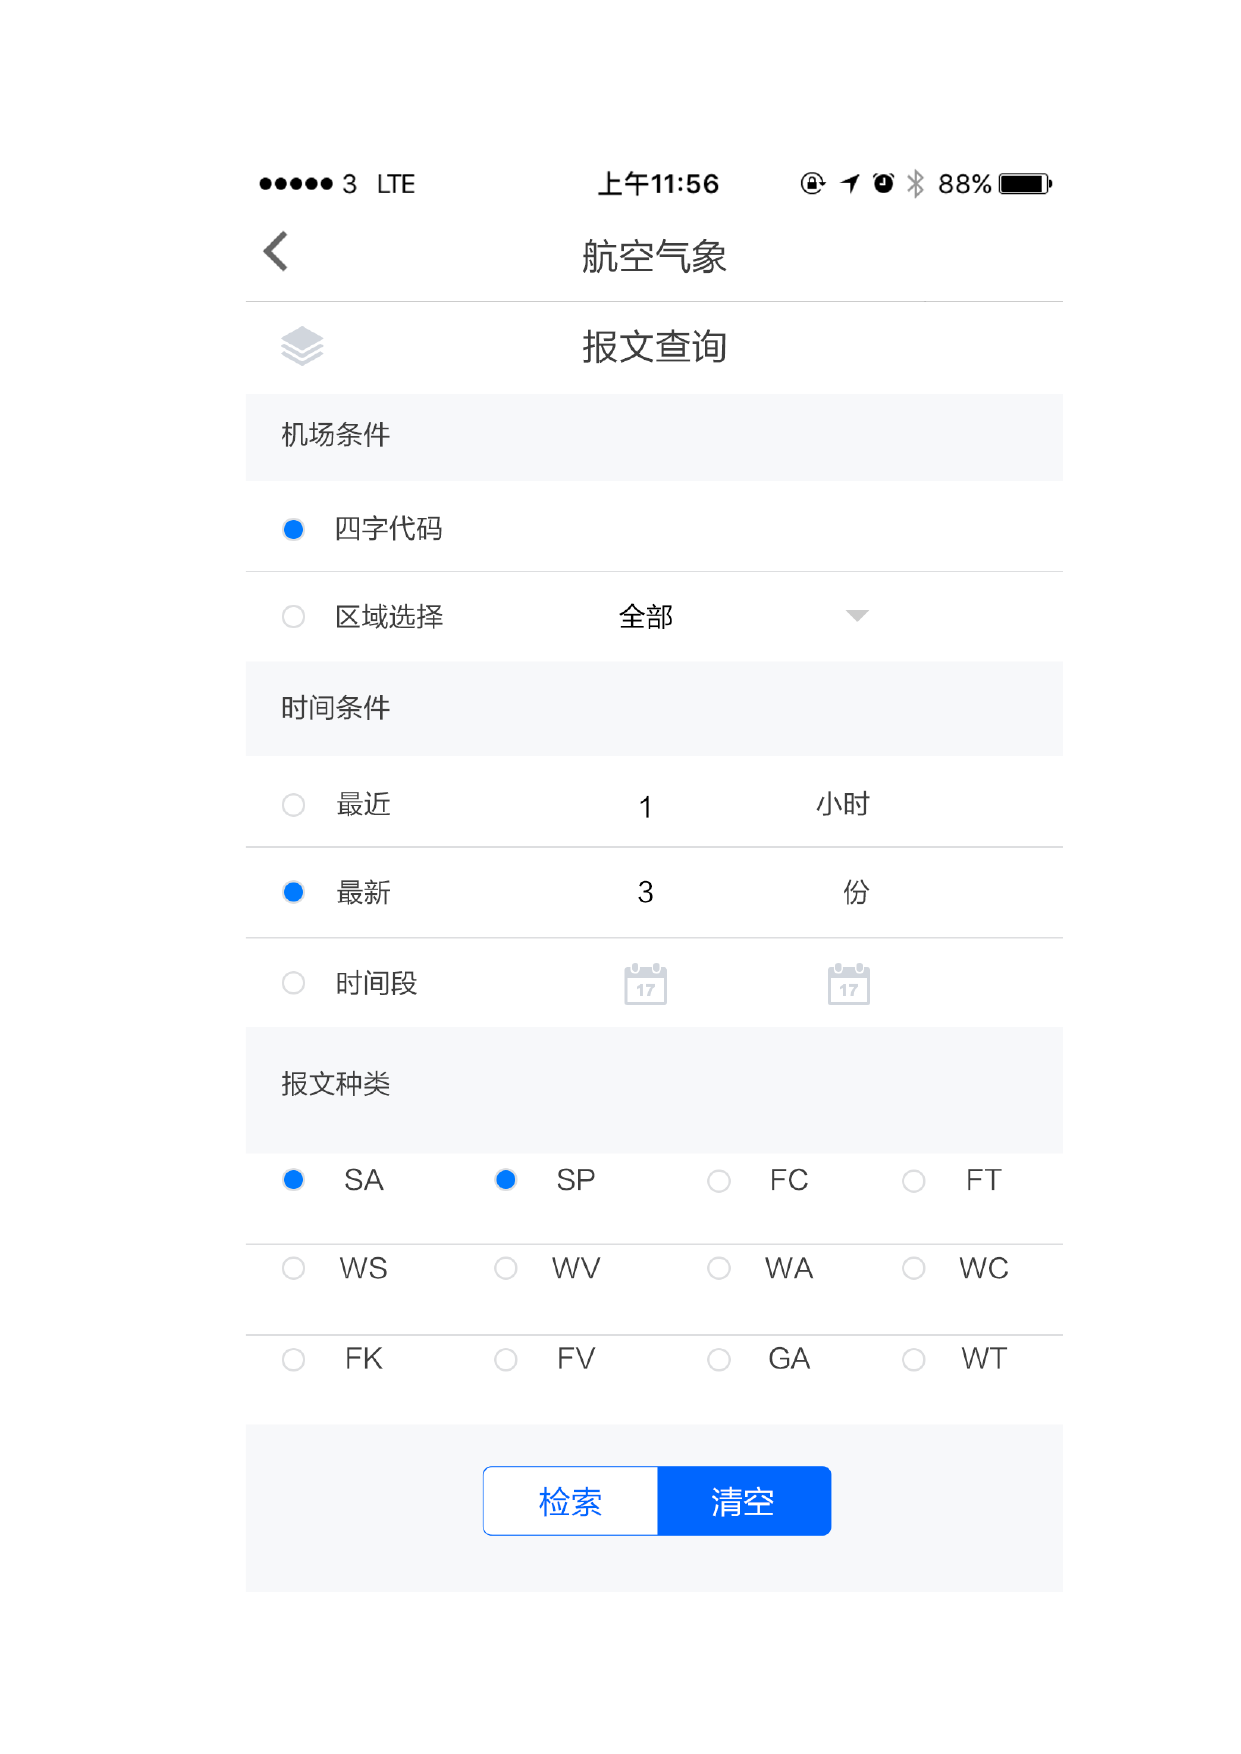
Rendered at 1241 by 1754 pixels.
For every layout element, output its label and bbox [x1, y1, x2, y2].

picture [245, 162, 1063, 1592]
